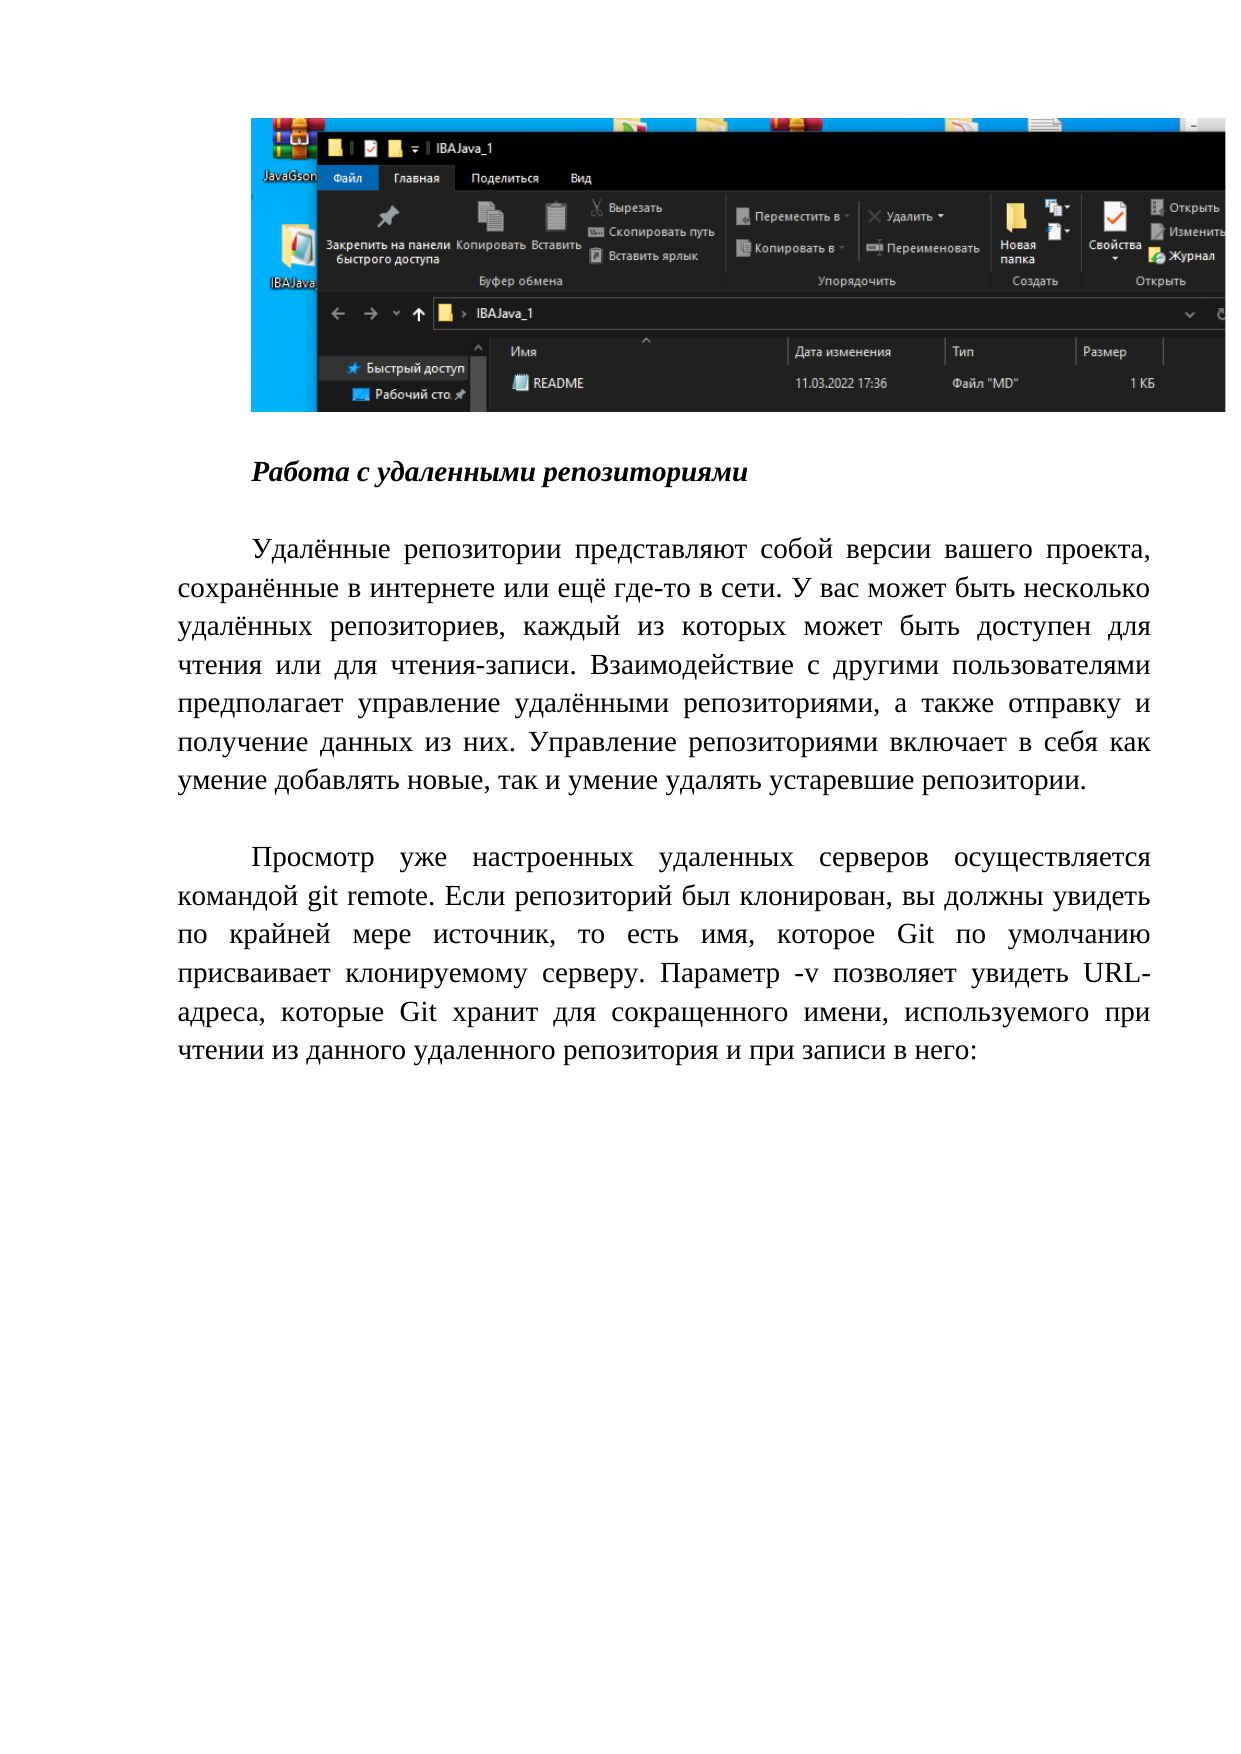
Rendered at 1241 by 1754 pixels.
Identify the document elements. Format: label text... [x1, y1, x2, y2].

text Просмотр уже настроенных удаленных серверов осуществляется командой git remote. Если репозиторий был клонирован, вы должны увидеть по крайней мере источник, то есть имя, которое Git по умолчанию присваивает клонируемому серверу. Параметр -v позволяет увидеть URL-адреса, которые Git хранит для сокращенного имени, используемого при чтении из данного удаленного репозитория и при записи в него: [177, 839, 1152, 1066]
text Удалённые репозитории представляют собой версии вашего проекта, сохранённые в интернете или ещё где-то в сети. У вас может быть несколько удалённых репозиториев, каждый из которых может быть доступен для чтения или для чтения-записи. Взаимодействие с другими пользователями предполагает управление удалёнными репозиториями, а также отправку и получение данных из них. Управление репозиториями включает в себя как умение добавлять новые, так и умение удалять устаревшие репозитории. [177, 531, 1152, 796]
picture [292, 174, 299, 180]
picture [273, 118, 1226, 412]
picture [271, 278, 290, 287]
text Работа с удаленными репозиториями [177, 454, 1152, 488]
picture [266, 171, 292, 180]
